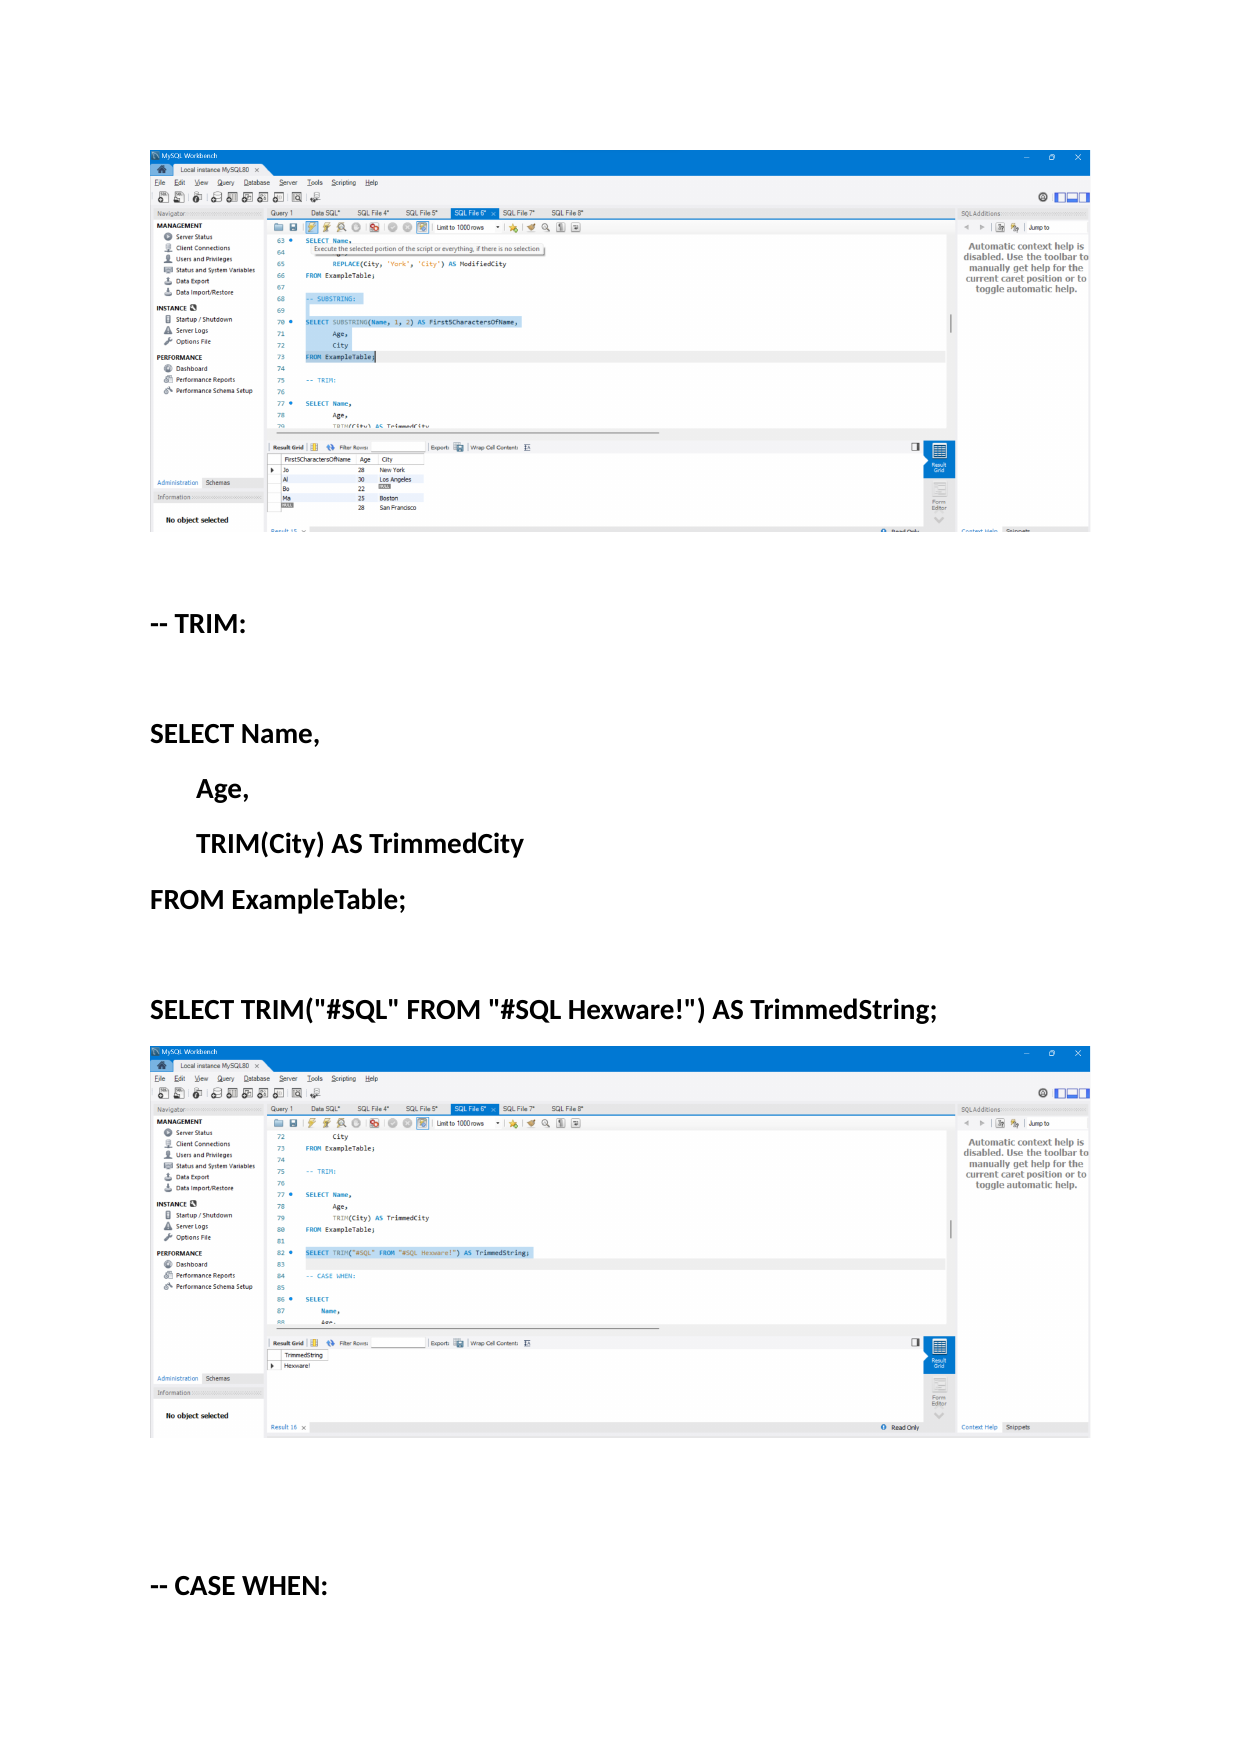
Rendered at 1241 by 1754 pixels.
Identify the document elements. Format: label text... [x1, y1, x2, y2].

text SELECT TRIM("#SQL" FROM "#SQL Hexware!") AS TrimmedString; [150, 991, 1090, 1027]
text -- TRIM: [150, 605, 1090, 641]
text FROM ExampleTable; [150, 881, 1090, 916]
text SELECT Name, [150, 715, 1090, 751]
text -- CASE WHEN: [150, 1567, 1090, 1602]
text TRIM(City) AS TrimmedCity [150, 826, 1090, 861]
picture [150, 1046, 1091, 1438]
text Age, [150, 771, 1090, 806]
picture [150, 150, 1091, 532]
